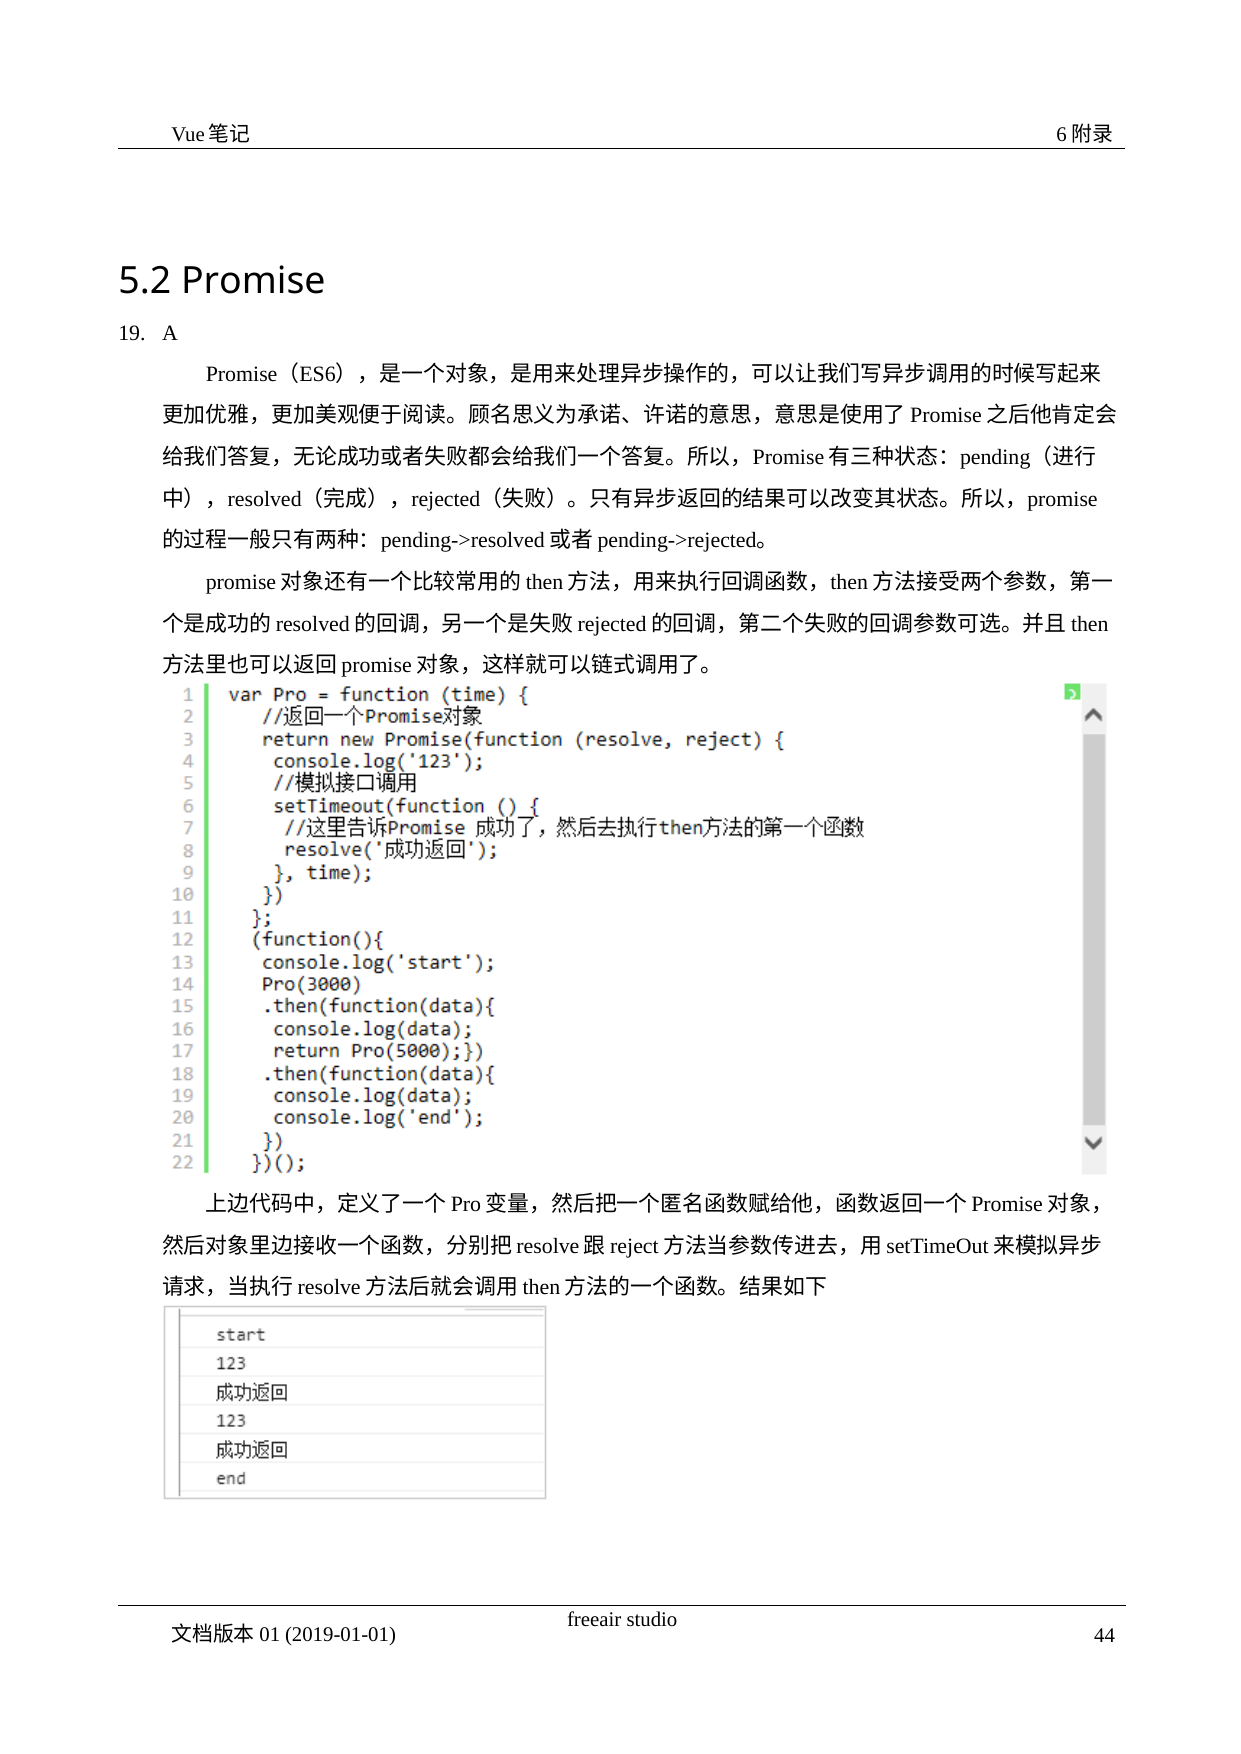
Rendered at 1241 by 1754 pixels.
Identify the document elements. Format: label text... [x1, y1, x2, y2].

picture [161, 1301, 1166, 1507]
list promise对象还有一个比较常用的then方法，用来执行回调函数，then方法接受两个参数，第一个是成功的resolved的回调，另一个是失败rejected的回调，第二个失败的回调参数可选。并且then方法里也可以返回promise对象，这样就可以链式调用了。 [162, 554, 1122, 678]
subtitle Promise [118, 253, 1122, 304]
list 上边代码中，定义了一个Pro变量，然后把一个匿名函数赋给他，函数返回一个Promise对象，然后对象里边接收一个函数，分别把resolve跟reject方法当参数传进去，用setTimeOut来模拟异步请求，当执行resolve方法后就会调用then方法的一个函数。结果如下 [162, 1176, 1122, 1301]
picture [161, 678, 1166, 1176]
list Promise（ES6），是一个对象，是用来处理异步操作的，可以让我们写异步调用的时候写起来更加优雅，更加美观便于阅读。顾名思义为承诺、许诺的意思，意思是使用了Promise之后他肯定会给我们答复，无论成功或者失败都会给我们一个答复。所以，Promise有三种状态：pending（进行中），resolved（完成），rejected（失败）。只有异步返回的结果可以改变其状态。所以，promise的过程一般只有两种：pending->resolved或者pending->rejected。 [162, 346, 1122, 554]
list A [118, 304, 1122, 346]
